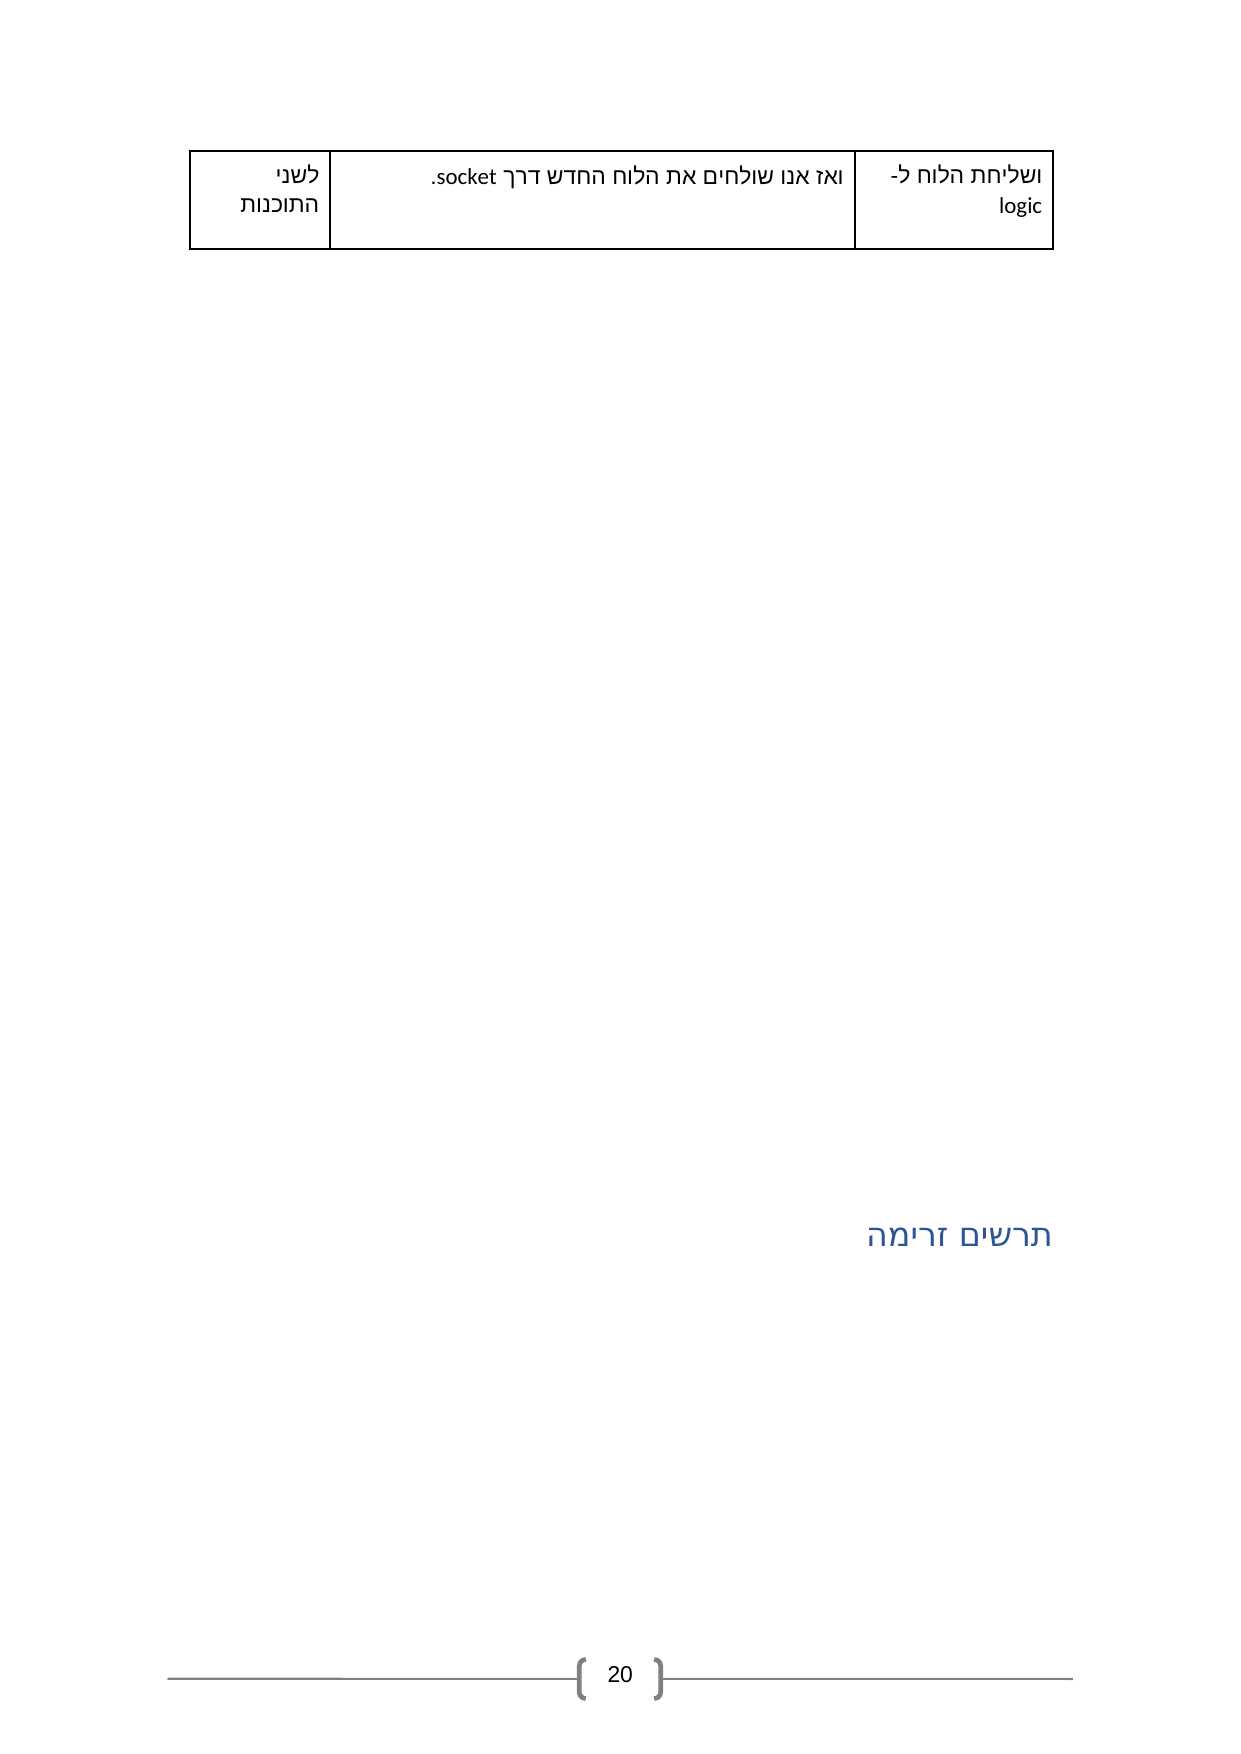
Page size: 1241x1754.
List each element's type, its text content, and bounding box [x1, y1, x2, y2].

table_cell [856, 152, 1052, 248]
text תרשים זרימה [187, 1216, 1053, 1255]
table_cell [191, 152, 329, 248]
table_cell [331, 152, 854, 248]
